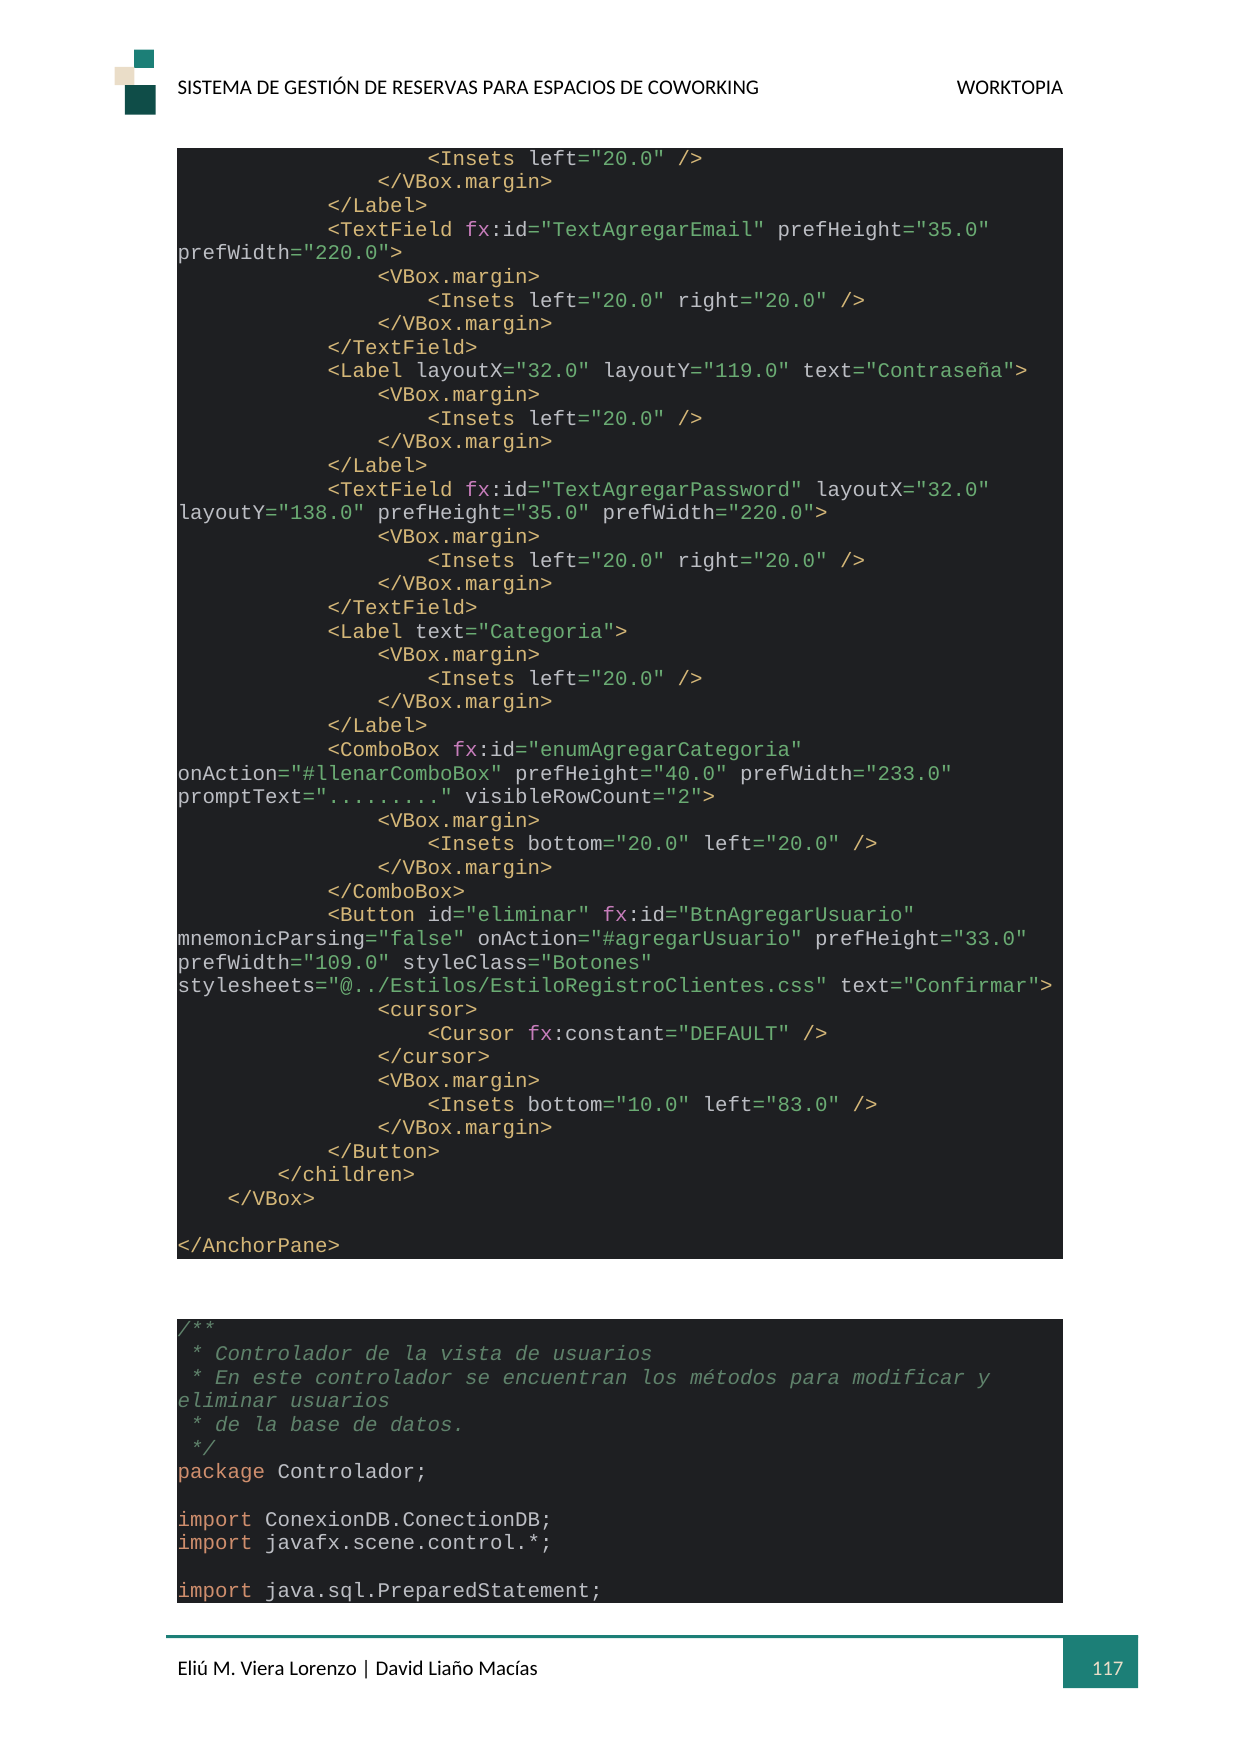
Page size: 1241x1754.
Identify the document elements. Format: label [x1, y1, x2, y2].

text [177, 1319, 1063, 1603]
text [177, 148, 1063, 1259]
